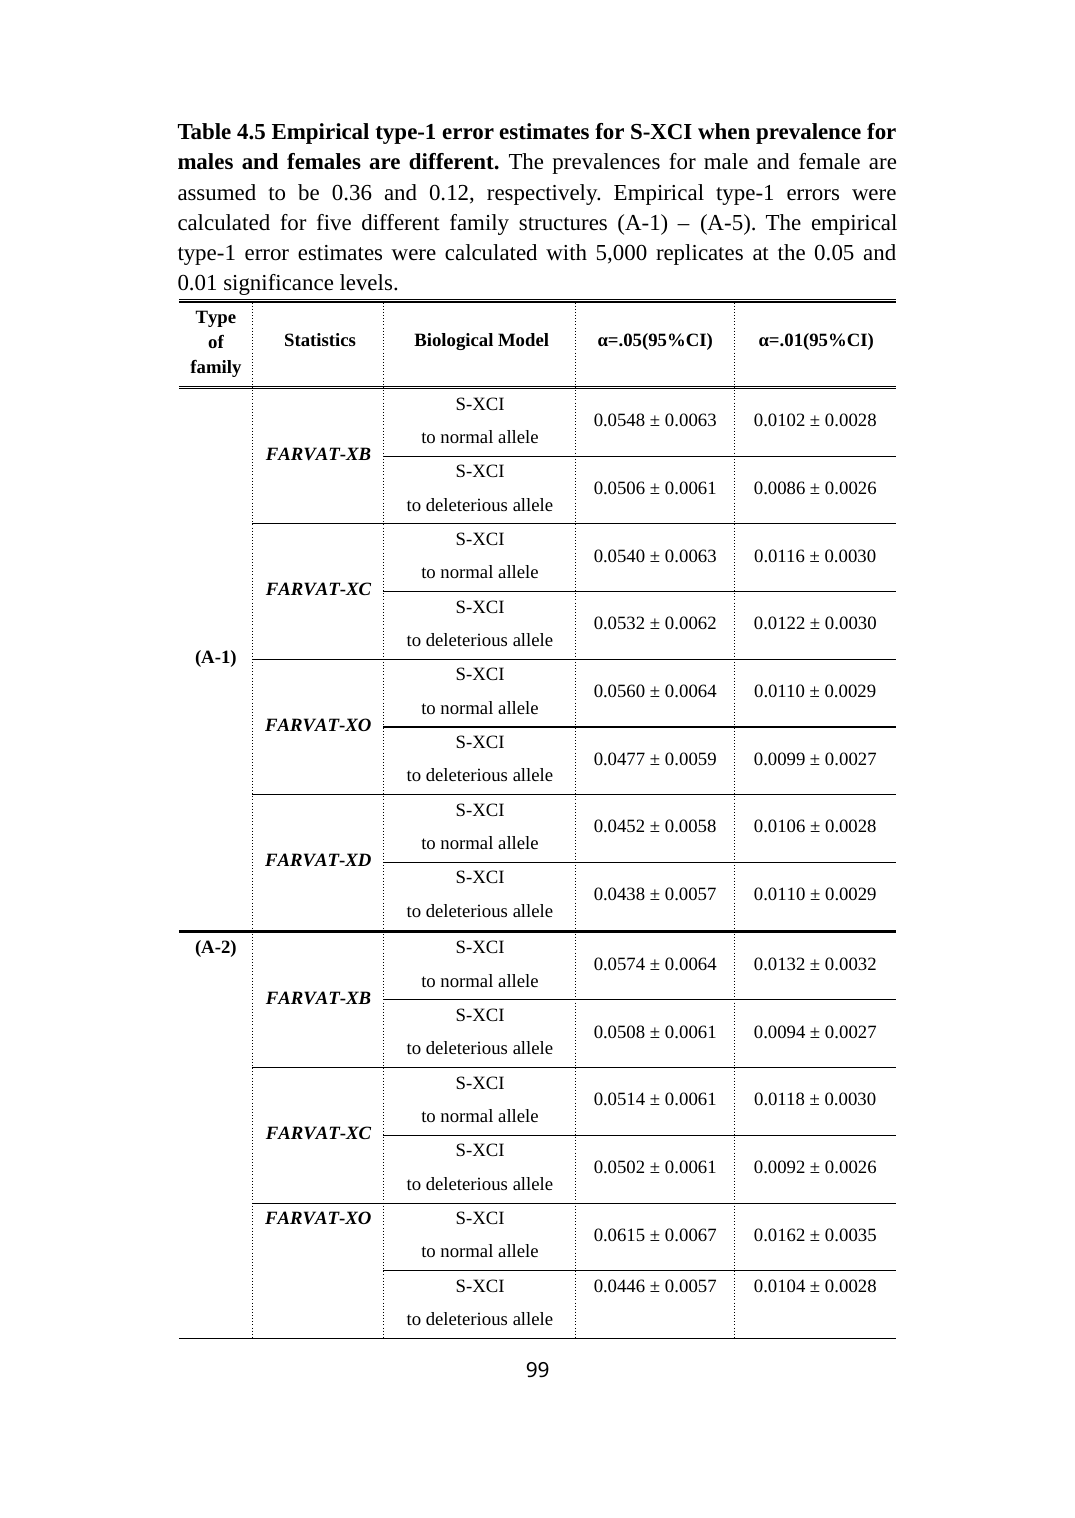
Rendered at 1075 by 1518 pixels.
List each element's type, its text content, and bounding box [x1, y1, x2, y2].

table_cell 0.0615 ± 0.0067 [576, 1204, 734, 1270]
table_cell 0.0099 ± 0.0027 [734, 728, 896, 794]
table_cell 0.0477 ± 0.0059 [576, 728, 734, 794]
table_cell 0.0104 ± 0.0028 [734, 1271, 896, 1338]
table_header Statistics [253, 303, 384, 386]
table_cell FARVAT-XC [253, 524, 384, 659]
table_cell 0.0162 ± 0.0035 [734, 1204, 896, 1270]
table_cell 0.0446 ± 0.0057 [576, 1271, 734, 1338]
table_cell S-XCI to deleterious allele [384, 1271, 576, 1338]
table_cell FARVAT-XC [253, 1068, 384, 1202]
table_cell FARVAT-XB [253, 933, 384, 1067]
table_cell 0.0122 ± 0.0030 [734, 592, 896, 659]
table_cell S-XCI to normal allele [384, 389, 576, 456]
table_cell FARVAT-XB [253, 389, 384, 523]
table_cell 0.0514 ± 0.0061 [576, 1068, 734, 1135]
table_cell FARVAT-XO [253, 1204, 384, 1338]
table_cell 0.0502 ± 0.0061 [576, 1136, 734, 1202]
table_cell 0.0506 ± 0.0061 [576, 457, 734, 523]
table_cell S-XCI to normal allele [384, 524, 576, 591]
text Table 4.5 Empirical type-1 error estimates for S-XCI when prevalence for males and females are different. The prevalences for male and female are assumed to be 0.36 and 0.12, respectively. Empirical type-1 errors were calculated for five different family structures (A-1) – (A-5). The empirical type-1 error estimates were calculated with 5,000 replicates at the 0.05 and 0.01 significance levels. [177, 118, 898, 296]
table_header α=.05(95%CI) [576, 303, 734, 386]
table_cell 0.0560 ± 0.0064 [576, 660, 734, 726]
table_cell FARVAT-XD [253, 795, 384, 929]
table_cell 0.0092 ± 0.0026 [734, 1136, 896, 1202]
table_cell S-XCI to deleterious allele [384, 863, 576, 929]
table_cell 0.0574 ± 0.0064 [576, 933, 734, 999]
table_cell FARVAT-XO [253, 660, 384, 794]
table_cell 0.0110 ± 0.0029 [734, 660, 896, 726]
table_cell S-XCI to normal allele [384, 1068, 576, 1135]
table_cell 0.0102 ± 0.0028 [734, 389, 896, 456]
table_cell 0.0508 ± 0.0061 [576, 1000, 734, 1067]
table_cell S-XCI to deleterious allele [384, 1136, 576, 1202]
table_cell 0.0118 ± 0.0030 [734, 1068, 896, 1135]
table_cell 0.0094 ± 0.0027 [734, 1000, 896, 1067]
table_cell S-XCI to deleterious allele [384, 728, 576, 794]
table_cell 0.0086 ± 0.0026 [734, 457, 896, 523]
table_cell 0.0106 ± 0.0028 [734, 795, 896, 862]
table_cell 0.0132 ± 0.0032 [734, 933, 896, 999]
table_cell 0.0116 ± 0.0030 [734, 524, 896, 591]
table_header Biological Model [384, 303, 576, 386]
table_cell 0.0540 ± 0.0063 [576, 524, 734, 591]
table_cell S-XCI to deleterious allele [384, 457, 576, 523]
table_cell 0.0548 ± 0.0063 [576, 389, 734, 456]
table_cell S-XCI to normal allele [384, 933, 576, 999]
table_cell (A-1) [179, 389, 252, 929]
table_cell S-XCI to normal allele [384, 795, 576, 862]
table_cell S-XCI to normal allele [384, 1204, 576, 1270]
table_cell 0.0452 ± 0.0058 [576, 795, 734, 862]
table_cell S-XCI to deleterious allele [384, 592, 576, 659]
table_header Type of family [179, 303, 252, 386]
table_cell S-XCI to normal allele [384, 660, 576, 726]
table_cell 0.0438 ± 0.0057 [576, 863, 734, 929]
table_cell 0.0532 ± 0.0062 [576, 592, 734, 659]
table_cell 0.0110 ± 0.0029 [734, 863, 896, 929]
table_cell S-XCI to deleterious allele [384, 1000, 576, 1067]
table_header α=.01(95%CI) [734, 303, 896, 386]
table_cell (A-2) [179, 933, 252, 1338]
